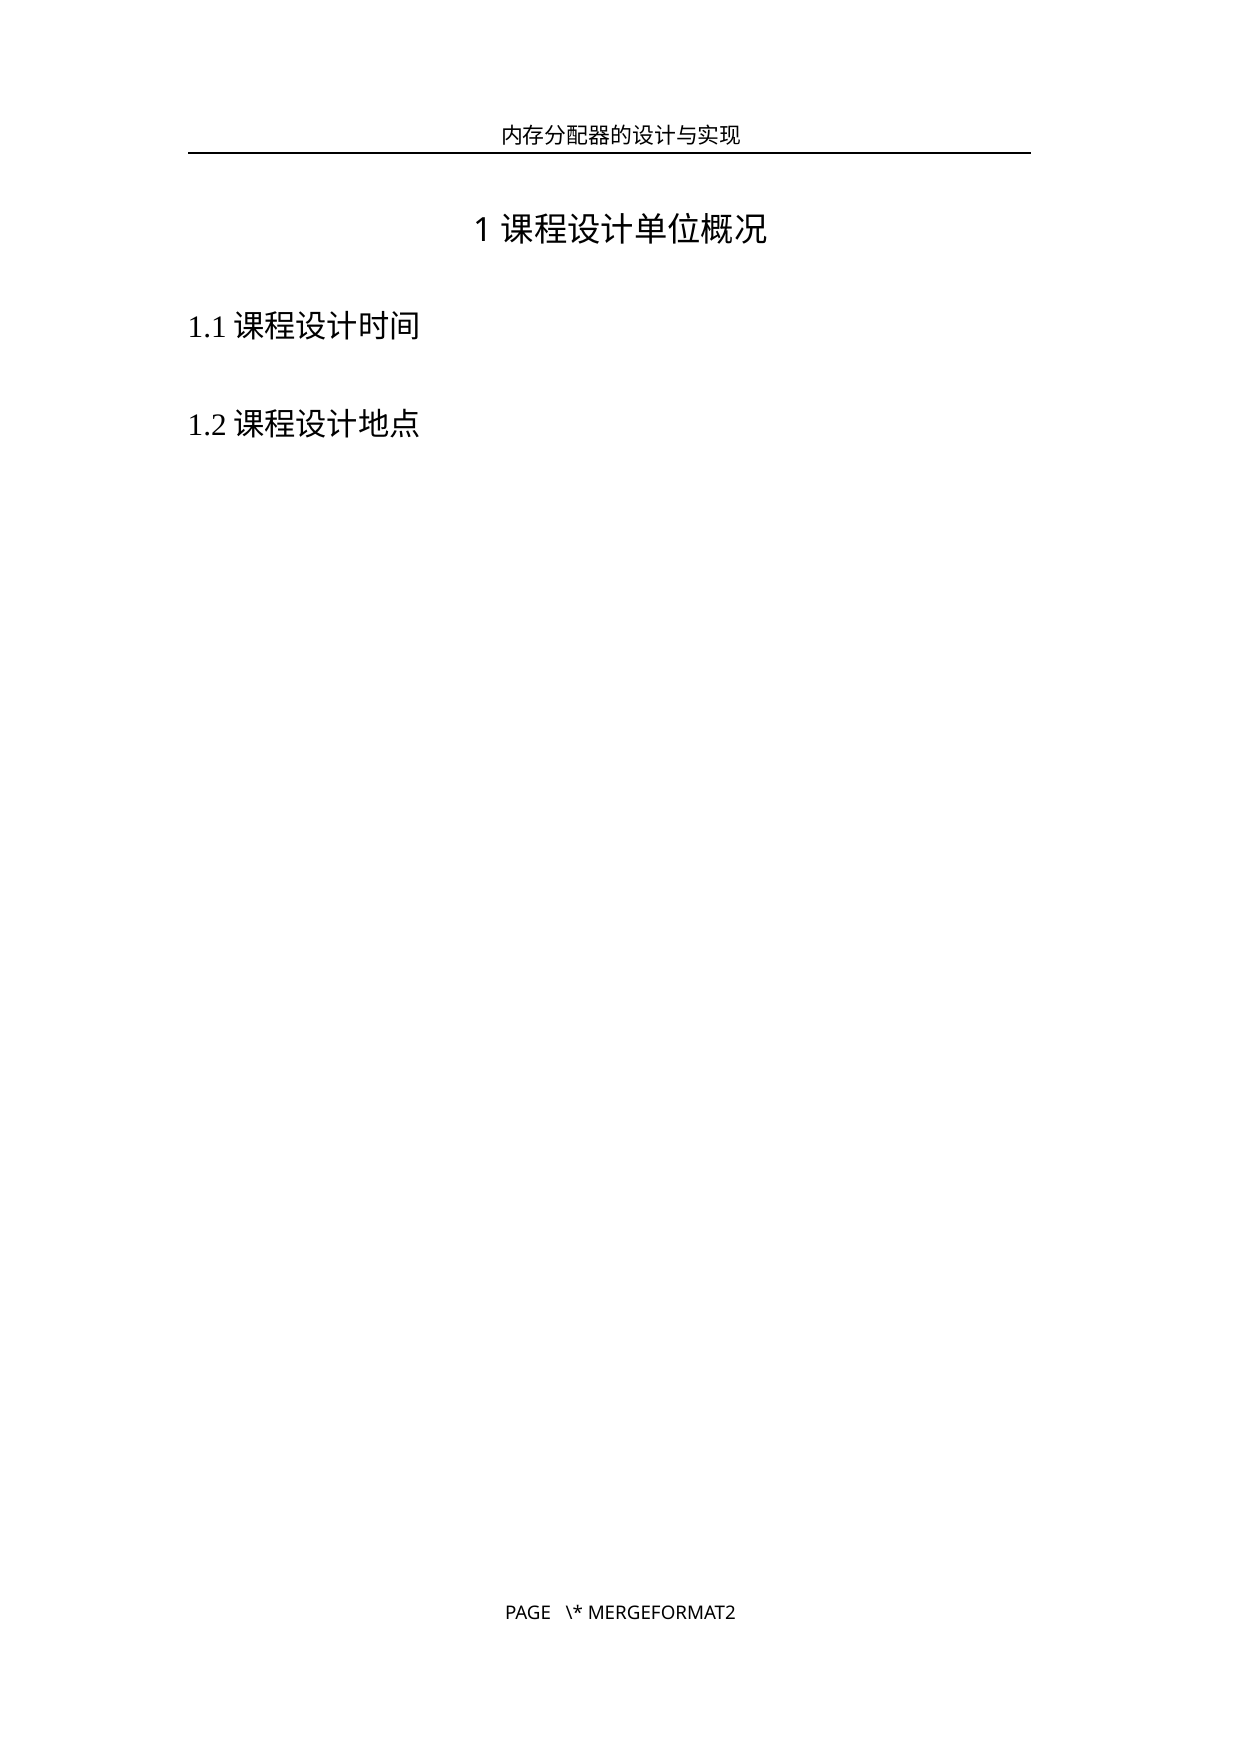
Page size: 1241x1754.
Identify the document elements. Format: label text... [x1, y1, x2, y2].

subtitle 1 课程设计单位概况 [187, 194, 1053, 259]
subtitle 1.2课程设计地点 [187, 389, 1053, 454]
subtitle 1.1课程设计时间 [187, 292, 1053, 357]
